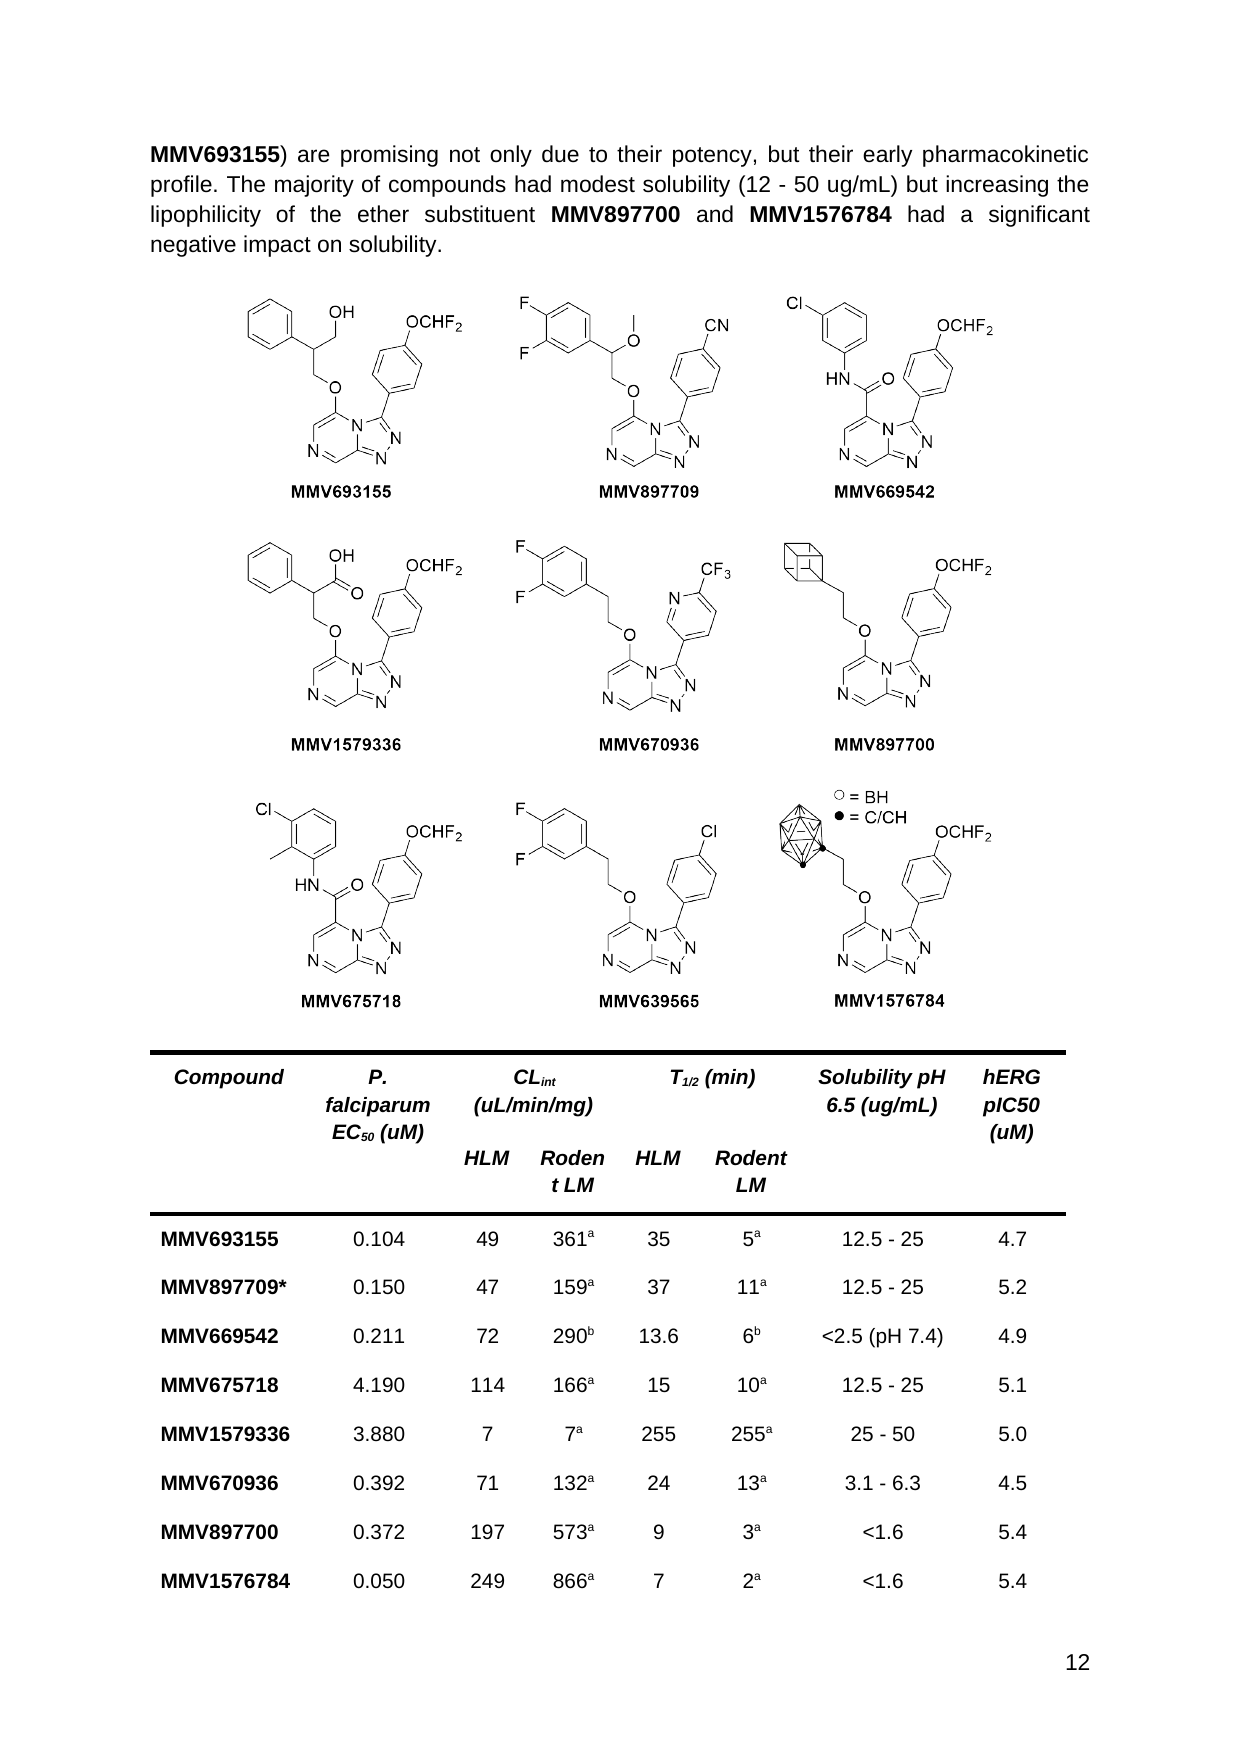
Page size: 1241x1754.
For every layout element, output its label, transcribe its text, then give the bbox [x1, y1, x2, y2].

table_cell 866a [527, 1559, 620, 1604]
table_cell 7a [527, 1412, 620, 1461]
table_cell MMV1579336 [150, 1412, 309, 1461]
table_cell MMV670936 [150, 1461, 309, 1509]
table_cell 0.211 [309, 1314, 448, 1363]
table_cell 0.150 [309, 1265, 448, 1314]
table_cell 132a [527, 1461, 620, 1509]
table_cell MMV693155 [150, 1216, 309, 1265]
table_cell 12.5 - 25 [806, 1216, 959, 1265]
table_cell 12.5 - 25 [806, 1363, 959, 1412]
table_cell 0.392 [309, 1461, 448, 1509]
table_cell <1.6 [806, 1559, 959, 1604]
table_cell 5.0 [959, 1412, 1066, 1461]
table_cell 9 [620, 1510, 697, 1558]
table_header CLint (uL/min/mg) [448, 1055, 620, 1131]
table_cell 249 [448, 1559, 527, 1604]
table_cell 0.372 [309, 1510, 448, 1558]
table_cell 255 [620, 1412, 697, 1461]
table_cell 290b [527, 1314, 620, 1363]
table_cell 35 [620, 1216, 697, 1265]
picture [244, 291, 997, 1016]
table_cell 4.9 [959, 1314, 1066, 1363]
table_cell Rodent LM [697, 1131, 806, 1211]
table_cell 7 [620, 1559, 697, 1604]
table_cell 4.7 [959, 1216, 1066, 1265]
table_cell 5.4 [959, 1559, 1066, 1604]
table_cell 4.190 [309, 1363, 448, 1412]
table_cell HLM [448, 1131, 527, 1211]
table_cell HLM [620, 1131, 697, 1211]
table_cell 159a [527, 1265, 620, 1314]
table_cell MMV675718 [150, 1363, 309, 1412]
table_cell 72 [448, 1314, 527, 1363]
table_cell 5a [697, 1216, 806, 1265]
table_cell 5.1 [959, 1363, 1066, 1412]
table_cell Rodent LM [527, 1131, 620, 1211]
table_cell 37 [620, 1265, 697, 1314]
table_cell 12.5 - 25 [806, 1265, 959, 1314]
table_cell 24 [620, 1461, 697, 1509]
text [150, 141, 1090, 258]
table_header P. falciparum EC50 (uM) [309, 1055, 448, 1211]
table_cell 3.1 - 6.3 [806, 1461, 959, 1509]
table_cell 25 - 50 [806, 1412, 959, 1461]
table_header hERG pIC50 (uM) [959, 1055, 1066, 1211]
table_cell 5.4 [959, 1510, 1066, 1558]
table_cell 47 [448, 1265, 527, 1314]
table_cell 7 [448, 1412, 527, 1461]
table_cell 166a [527, 1363, 620, 1412]
table_cell 0.104 [309, 1216, 448, 1265]
table_cell <1.6 [806, 1510, 959, 1558]
table_cell 10a [697, 1363, 806, 1412]
table_cell 0.050 [309, 1559, 448, 1604]
table_cell 3.880 [309, 1412, 448, 1461]
table_header T1/2 (min) [620, 1055, 806, 1131]
table_cell 197 [448, 1510, 527, 1558]
table_cell 2a [697, 1559, 806, 1604]
table_cell 4.5 [959, 1461, 1066, 1509]
table_cell 13a [697, 1461, 806, 1509]
table_cell 255a [697, 1412, 806, 1461]
table_cell 13.6 [620, 1314, 697, 1363]
table_header Compound [150, 1055, 309, 1211]
table_cell 5.2 [959, 1265, 1066, 1314]
table_cell 573a [527, 1510, 620, 1558]
table_cell MMV897709* [150, 1265, 309, 1314]
table_header Solubility pH 6.5 (ug/mL) [806, 1055, 959, 1211]
table_cell <2.5 (pH 7.4) [806, 1314, 959, 1363]
table_cell 114 [448, 1363, 527, 1412]
table_cell 11a [697, 1265, 806, 1314]
table_cell 49 [448, 1216, 527, 1265]
table_cell 3a [697, 1510, 806, 1558]
table_cell 361a [527, 1216, 620, 1265]
table_cell 6b [697, 1314, 806, 1363]
table_cell MMV897700 [150, 1510, 309, 1558]
table_cell MMV1576784 [150, 1559, 309, 1604]
table_cell 15 [620, 1363, 697, 1412]
table_cell MMV669542 [150, 1314, 309, 1363]
table_cell 71 [448, 1461, 527, 1509]
